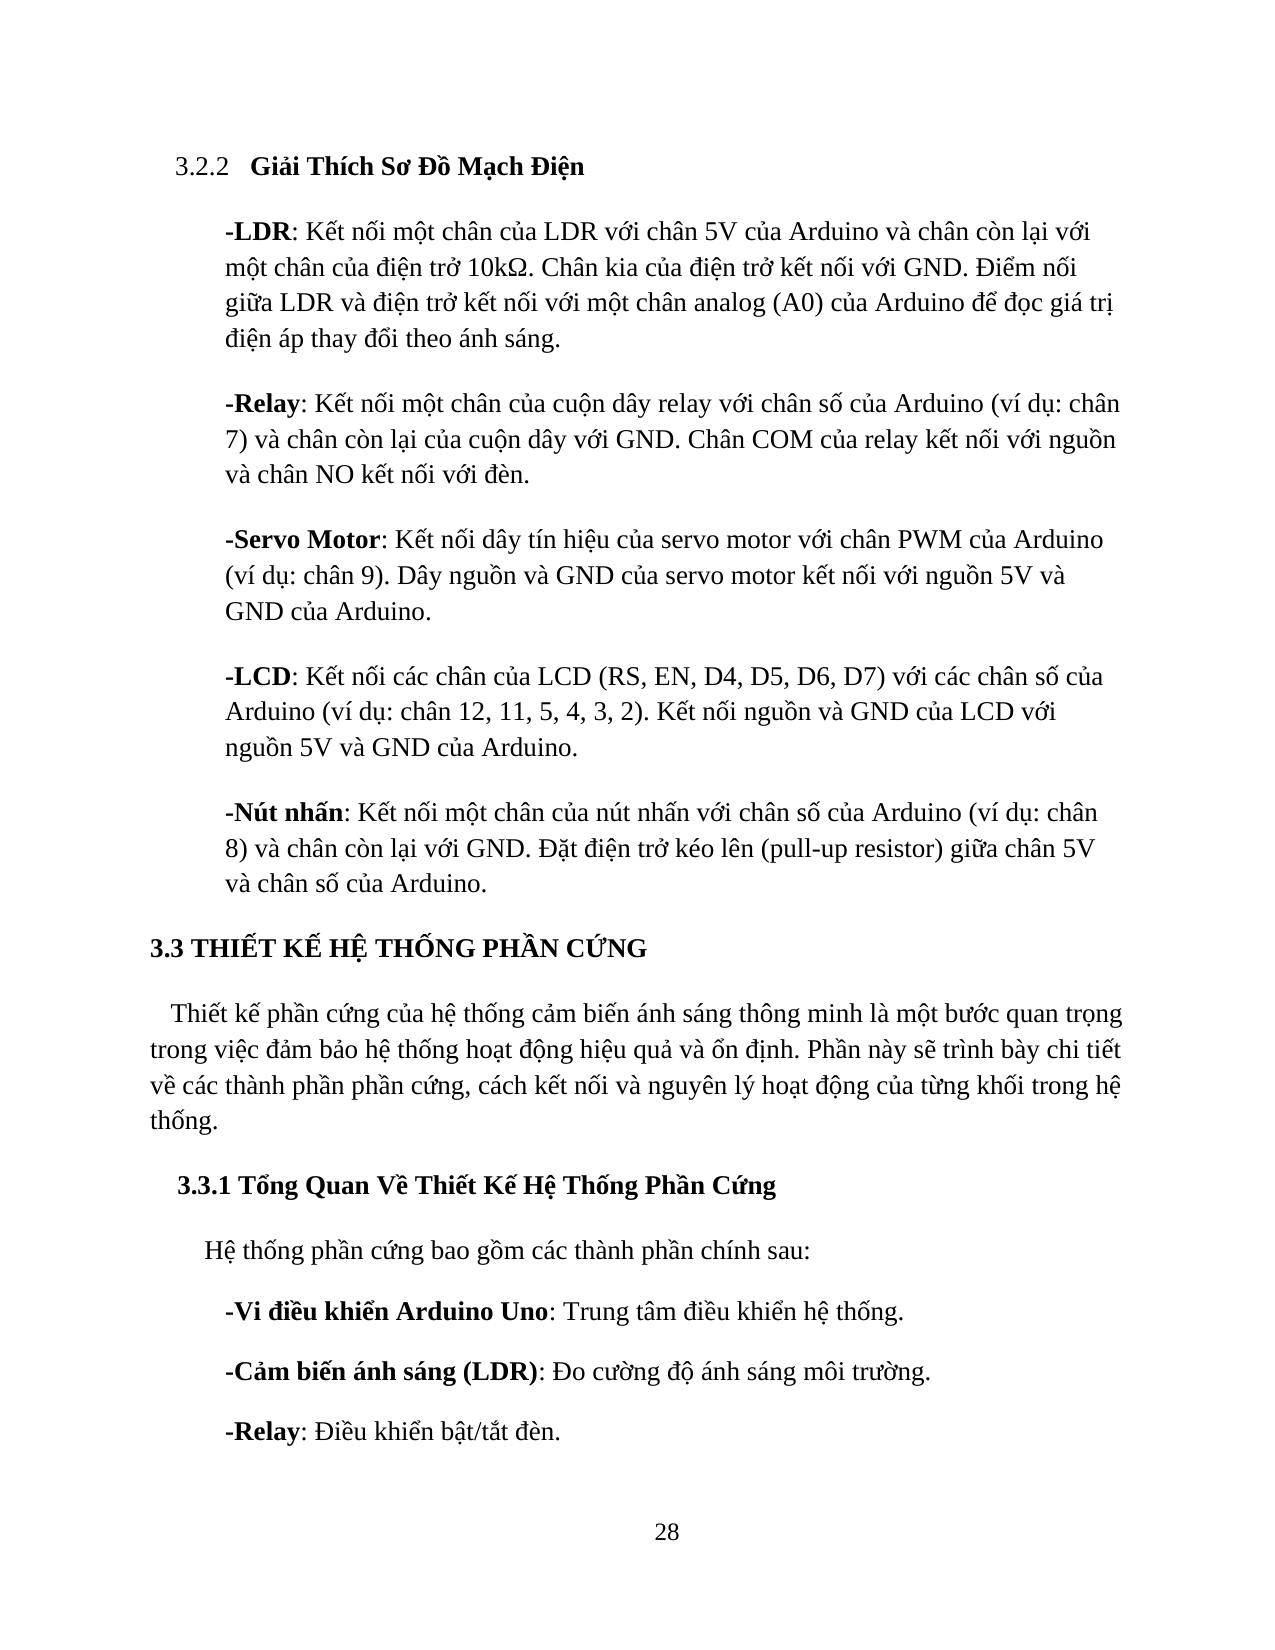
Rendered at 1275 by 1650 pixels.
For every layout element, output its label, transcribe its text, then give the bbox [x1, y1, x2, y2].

list Giải Thích Sơ Đồ Mạch Điện [175, 150, 1125, 181]
text -LDR: Kết nối một chân của LDR với chân 5V của Arduino và chân còn lại với một chân của điện trở 10kΩ. Chân kia của điện trở kết nối với GND. Điểm nối giữa LDR và điện trở kết nối với một chân analog (A0) của Arduino để đọc giá trị điện áp thay đổi theo ánh sáng. [225, 215, 1125, 353]
text 3.3.1 Tổng Quan Về Thiết Kế Hệ Thống Phần Cứng [150, 1169, 1125, 1201]
text 3.3 THIẾT KẾ HỆ THỐNG PHẦN CỨNG [150, 932, 1125, 963]
text Thiết kế phần cứng của hệ thống cảm biến ánh sáng thông minh là một bước quan trọng trong việc đảm bảo hệ thống hoạt động hiệu quả và ổn định. Phần này sẽ trình bày chi tiết về các thành phần phần cứng, cách kết nối và nguyên lý hoạt động của từng khối trong hệ thống. [150, 997, 1125, 1136]
text -Relay: Điều khiển bật/tắt đèn. [225, 1415, 1125, 1446]
text Hệ thống phần cứng bao gồm các thành phần chính sau: [150, 1234, 1125, 1265]
text -Cảm biến ánh sáng (LDR): Đo cường độ ánh sáng môi trường. [225, 1355, 1125, 1386]
text -Relay: Kết nối một chân của cuộn dây relay với chân số của Arduino (ví dụ: chân 7) và chân còn lại của cuộn dây với GND. Chân COM của relay kết nối với nguồn và chân NO kết nối với đèn. [225, 387, 1125, 489]
text -Servo Motor: Kết nối dây tín hiệu của servo motor với chân PWM của Arduino (ví dụ: chân 9). Dây nguồn và GND của servo motor kết nối với nguồn 5V và GND của Arduino. [225, 523, 1125, 626]
text -Vi điều khiển Arduino Uno: Trung tâm điều khiển hệ thống. [225, 1294, 1125, 1326]
text -LCD: Kết nối các chân của LCD (RS, EN, D4, D5, D6, D7) với các chân số của Arduino (ví dụ: chân 12, 11, 5, 4, 3, 2). Kết nối nguồn và GND của LCD với nguồn 5V và GND của Arduino. [225, 660, 1125, 762]
text -Nút nhấn: Kết nối một chân của nút nhấn với chân số của Arduino (ví dụ: chân 8) và chân còn lại với GND. Đặt điện trở kéo lên (pull-up resistor) giữa chân 5V và chân số của Arduino. [225, 796, 1125, 899]
